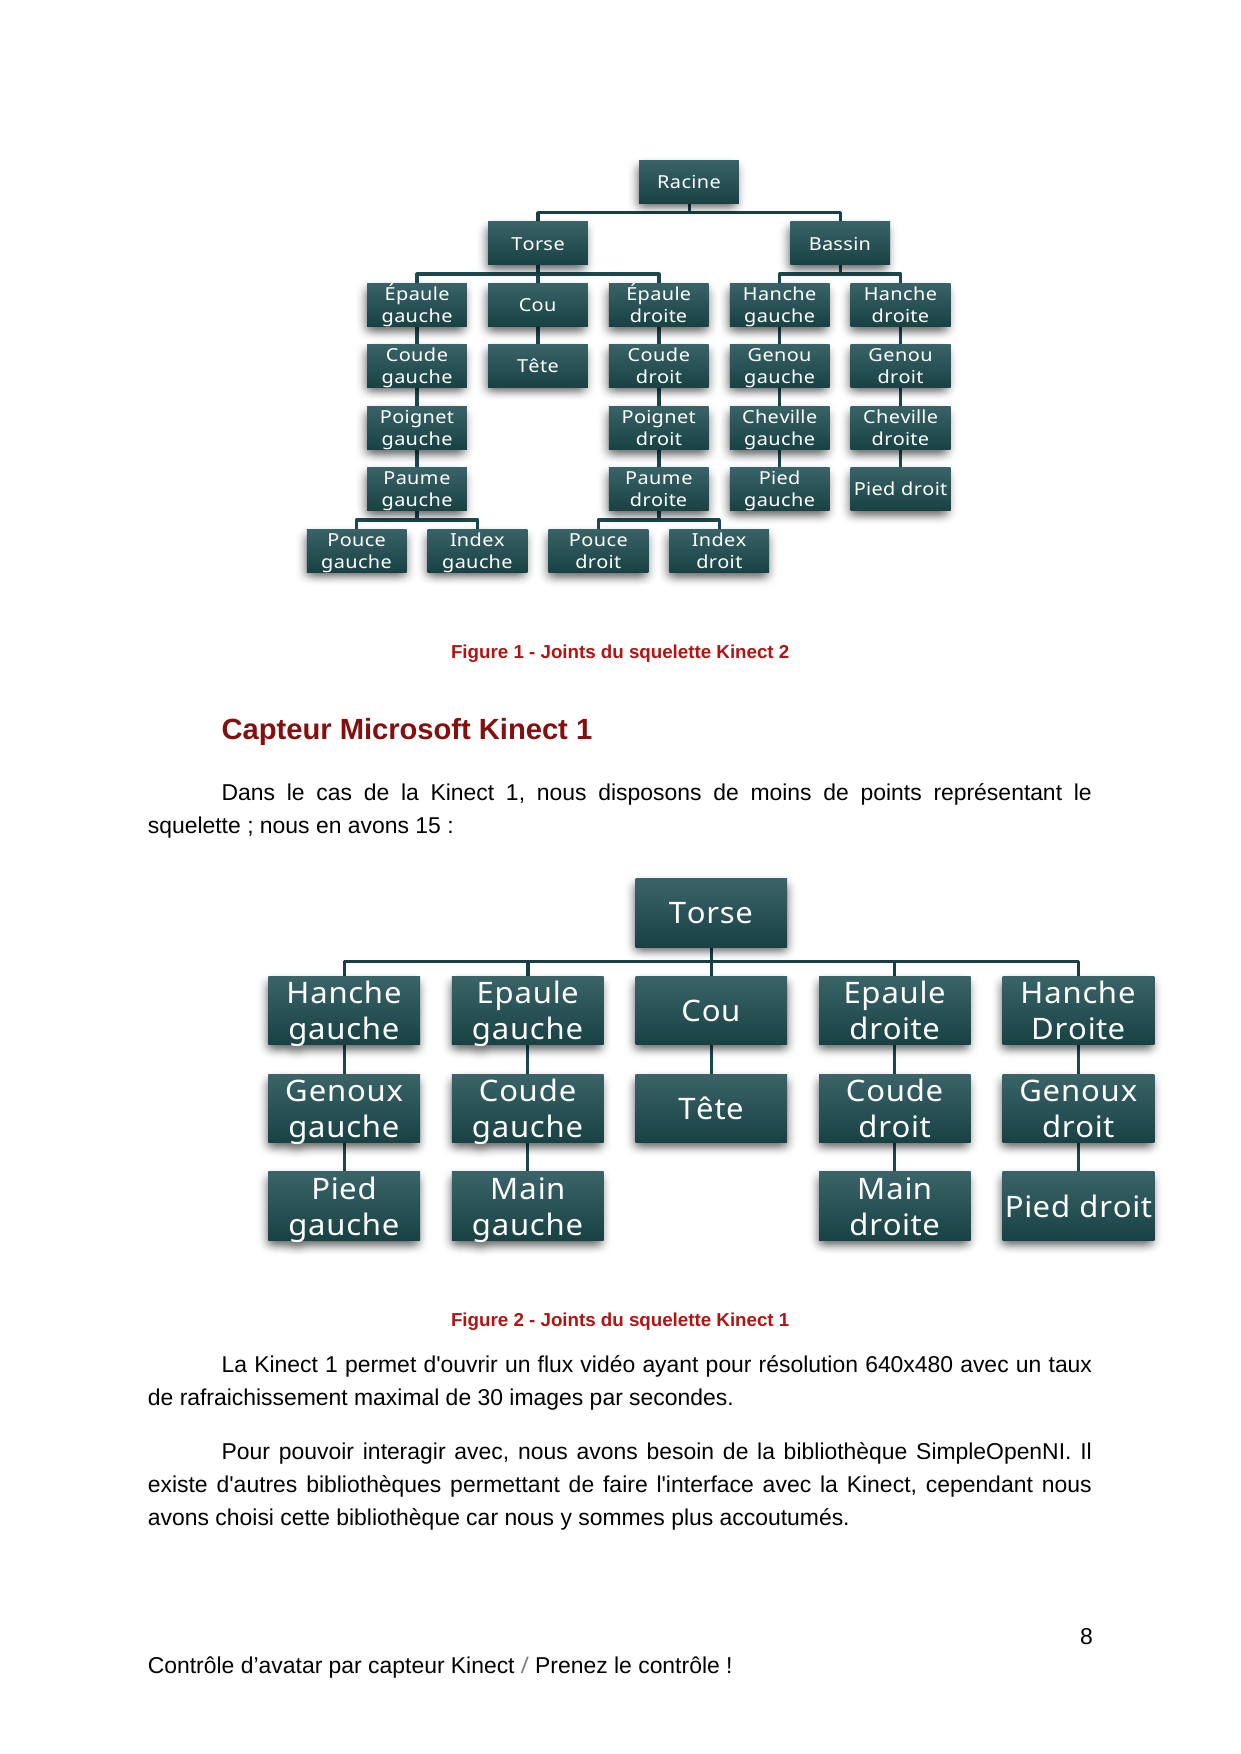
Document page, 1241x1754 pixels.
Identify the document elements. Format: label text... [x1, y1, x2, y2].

text Dans le cas de la Kinect 1, nous disposons de moins de points représentant le squelette ; nous en avons 15 : [148, 779, 1093, 838]
subtitle Capteur Microsoft Kinect 1 [148, 712, 1093, 746]
text La Kinect 1 permet d'ouvrir un flux vidéo ayant pour résolution 640x480 avec un taux de rafraichissement maximal de 30 images par secondes. [148, 1351, 1093, 1411]
text Pour pouvoir interagir avec, nous avons besoin de la bibliothèque SimpleOpenNI. Il existe d'autres bibliothèques permettant de faire l'interface avec la Kinect, cependant nous avons choisi cette bibliothèque car nous y sommes plus accoutumés. [148, 1438, 1093, 1530]
